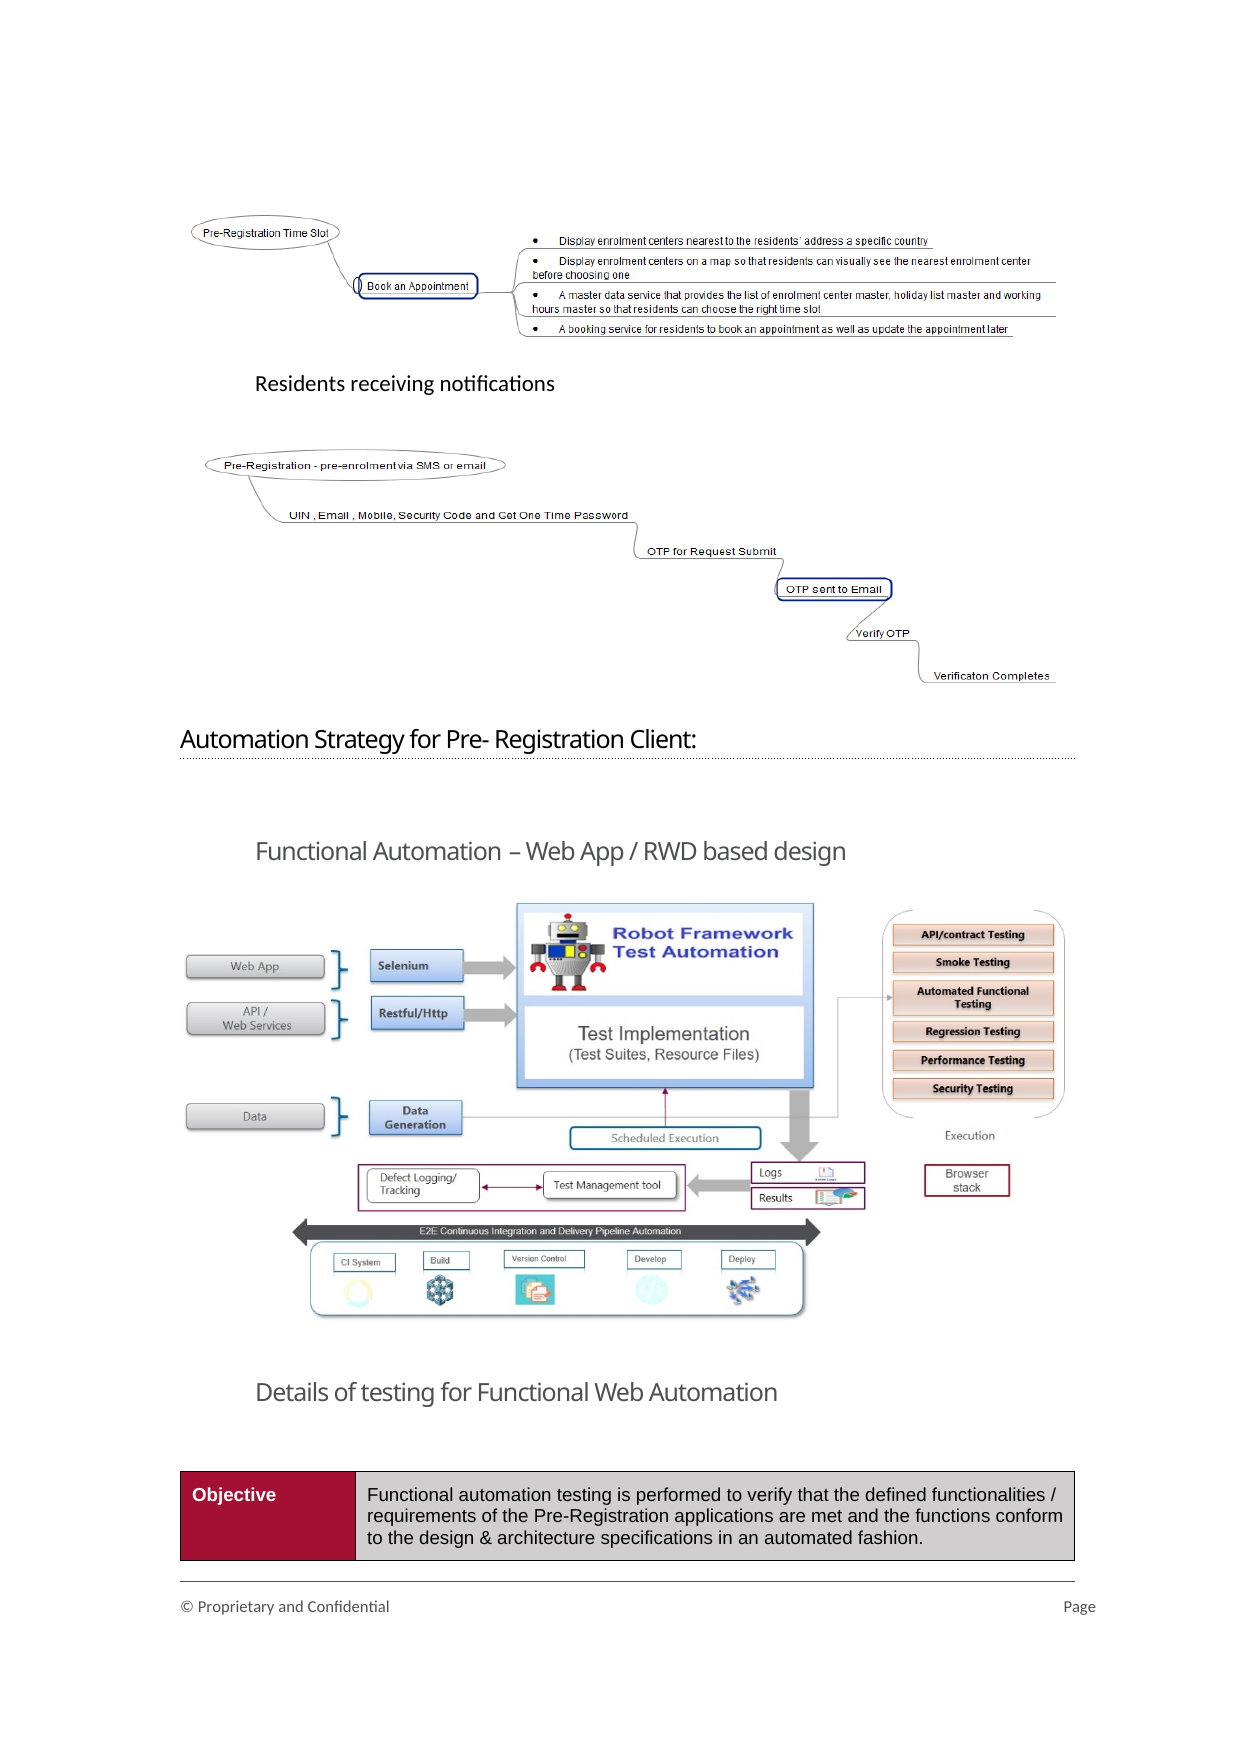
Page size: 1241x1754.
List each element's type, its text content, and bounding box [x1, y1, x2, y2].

table_header Objective [181, 1472, 355, 1560]
subtitle Functional Automation – Web App / RWD based design [255, 834, 1075, 868]
subtitle Details of testing for Functional Web Automation [255, 1375, 1075, 1409]
picture [180, 178, 1075, 369]
picture [180, 424, 1076, 694]
text Residents receiving notifications [180, 369, 1075, 397]
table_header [356, 1472, 1074, 1560]
subtitle Automation Strategy for Pre- Registration Client: [180, 721, 1075, 758]
picture [180, 897, 1076, 1322]
